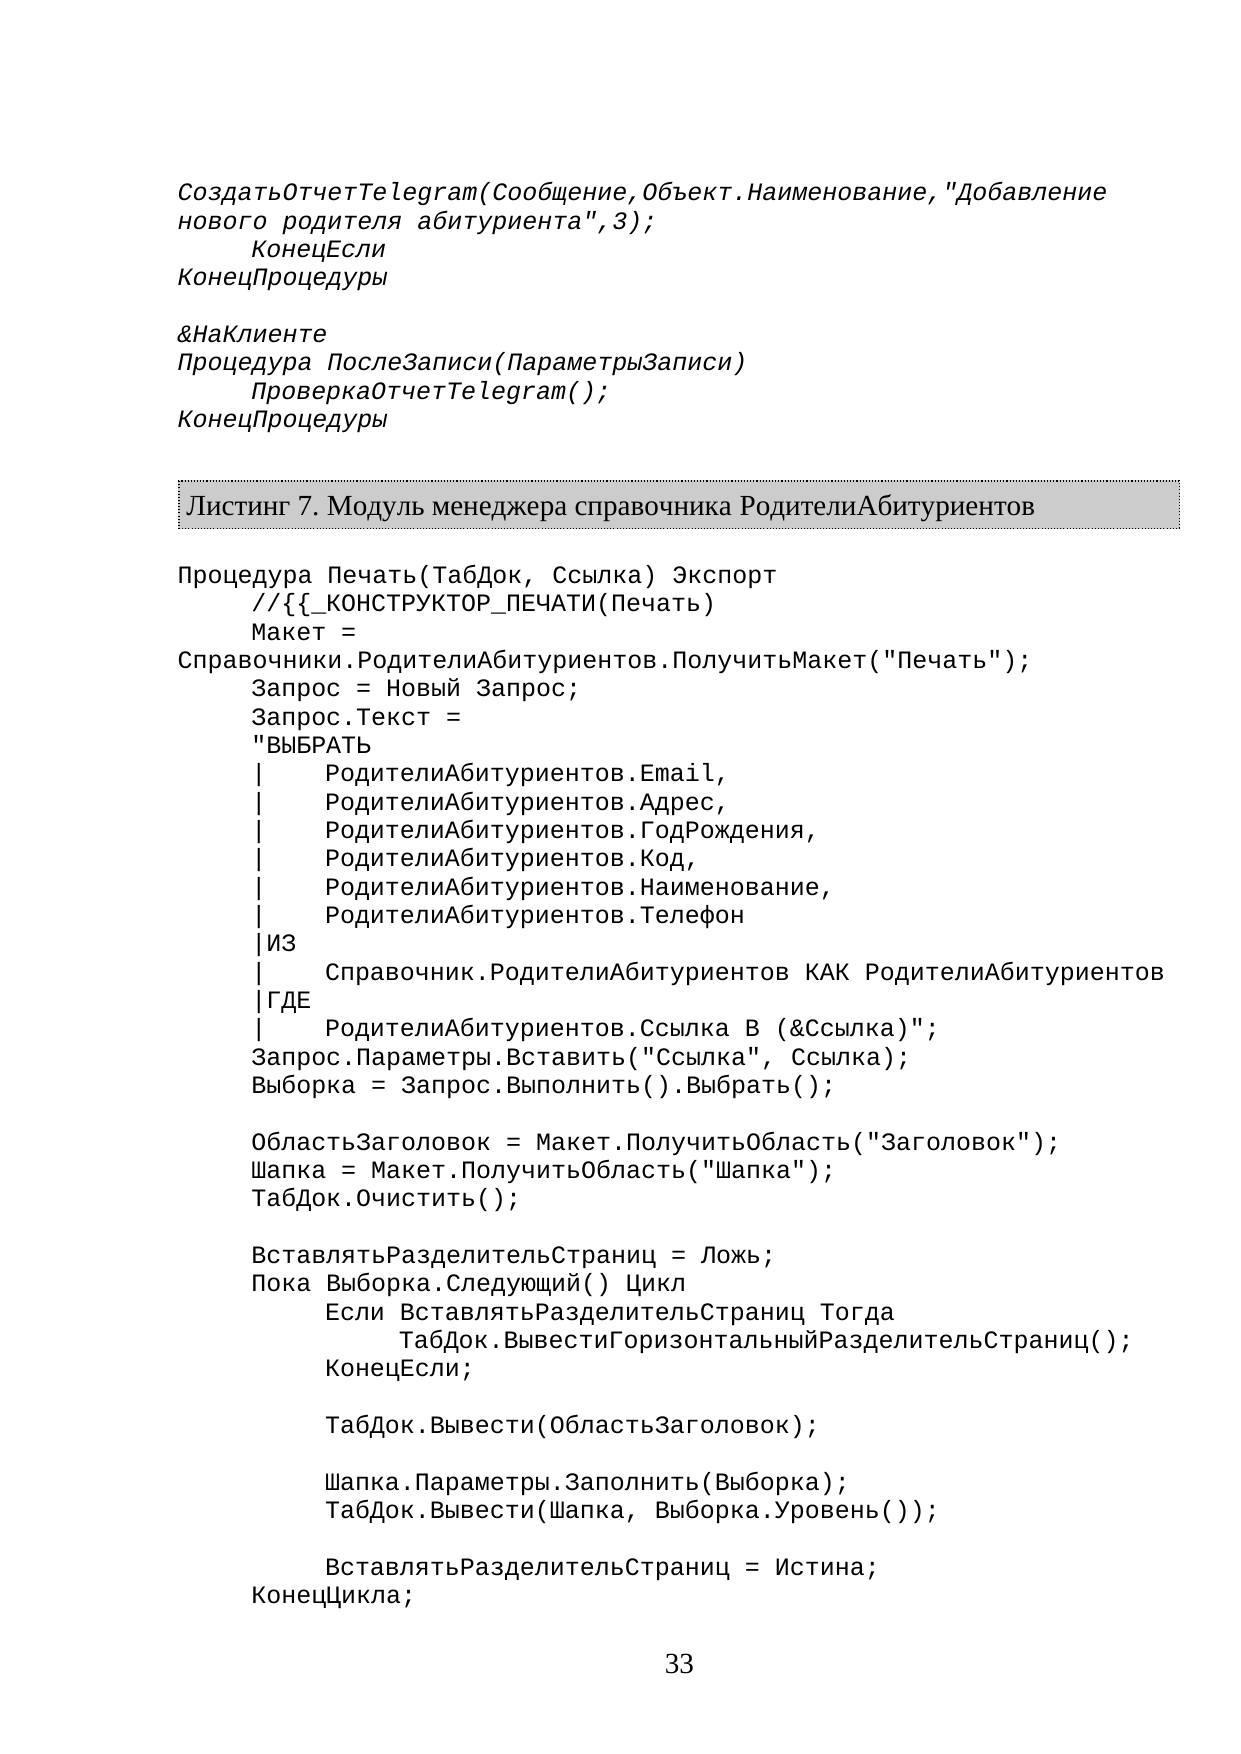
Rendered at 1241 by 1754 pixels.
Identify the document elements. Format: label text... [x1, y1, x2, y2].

text |ГДЕ [177, 988, 1181, 1016]
text Если ВставлятьРазделительСтраниц Тогда [177, 1299, 1181, 1328]
text КонецЕсли; [177, 1356, 1181, 1384]
text КонецПроцедуры [177, 407, 1181, 435]
text | Справочник.РодителиАбитуриентов КАК РодителиАбитуриентов [177, 959, 1181, 988]
text | РодителиАбитуриентов.Адрес, [177, 789, 1181, 818]
text ОбластьЗаголовок = Макет.ПолучитьОбласть("Заголовок"); [177, 1129, 1181, 1158]
text Макет = Справочники.РодителиАбитуриентов.ПолучитьМакет("Печать"); [177, 619, 1181, 676]
text ВставлятьРазделительСтраниц = Ложь; [177, 1243, 1181, 1271]
text СоздатьОтчетTelegram(Сообщение,Объект.Наименование,"Добавление нового родителя абитуриента",3); [177, 118, 1181, 237]
text Процедура ПослеЗаписи(ПараметрыЗаписи) [177, 350, 1181, 378]
text ПроверкаОтчетTelegram(); [177, 378, 1181, 407]
text Листинг 7. Модуль менеджера справочника РодителиАбитуриентов [178, 480, 1180, 529]
text //{{_КОНСТРУКТОР_ПЕЧАТИ(Печать) [177, 591, 1181, 619]
text | РодителиАбитуриентов.Код, [177, 846, 1181, 874]
text "ВЫБРАТЬ [177, 733, 1181, 761]
text Выборка = Запрос.Выполнить().Выбрать(); [177, 1073, 1181, 1101]
text ТабДок.Очистить(); [177, 1186, 1181, 1214]
text | РодителиАбитуриентов.Наименование, [177, 874, 1181, 903]
text ТабДок.ВывестиГоризонтальныйРазделительСтраниц(); [177, 1328, 1181, 1356]
text ТабДок.Вывести(ОбластьЗаголовок); [177, 1413, 1181, 1441]
text КонецПроцедуры [177, 265, 1181, 293]
text | РодителиАбитуриентов.Телефон [177, 903, 1181, 931]
text ВставлятьРазделительСтраниц = Истина; [177, 1554, 1181, 1583]
text Запрос.Параметры.Вставить("Ссылка", Ссылка); [177, 1044, 1181, 1073]
text &НаКлиенте [177, 322, 1181, 350]
text КонецЦикла; [177, 1583, 1181, 1611]
text Запрос = Новый Запрос; [177, 676, 1181, 704]
text Шапка = Макет.ПолучитьОбласть("Шапка"); [177, 1158, 1181, 1186]
text | РодителиАбитуриентов.ГодРождения, [177, 818, 1181, 846]
text Пока Выборка.Следующий() Цикл [177, 1271, 1181, 1299]
text Шапка.Параметры.Заполнить(Выборка); [177, 1469, 1181, 1498]
text Запрос.Текст = [177, 704, 1181, 733]
text |ИЗ [177, 931, 1181, 959]
text | РодителиАбитуриентов.Ссылка В (&Ссылка)"; [177, 1016, 1181, 1044]
text Процедура Печать(ТабДок, Ссылка) Экспорт [177, 563, 1181, 591]
text ТабДок.Вывести(Шапка, Выборка.Уровень()); [177, 1498, 1181, 1526]
text | РодителиАбитуриентов.Email, [177, 761, 1181, 789]
text КонецЕсли [177, 237, 1181, 265]
